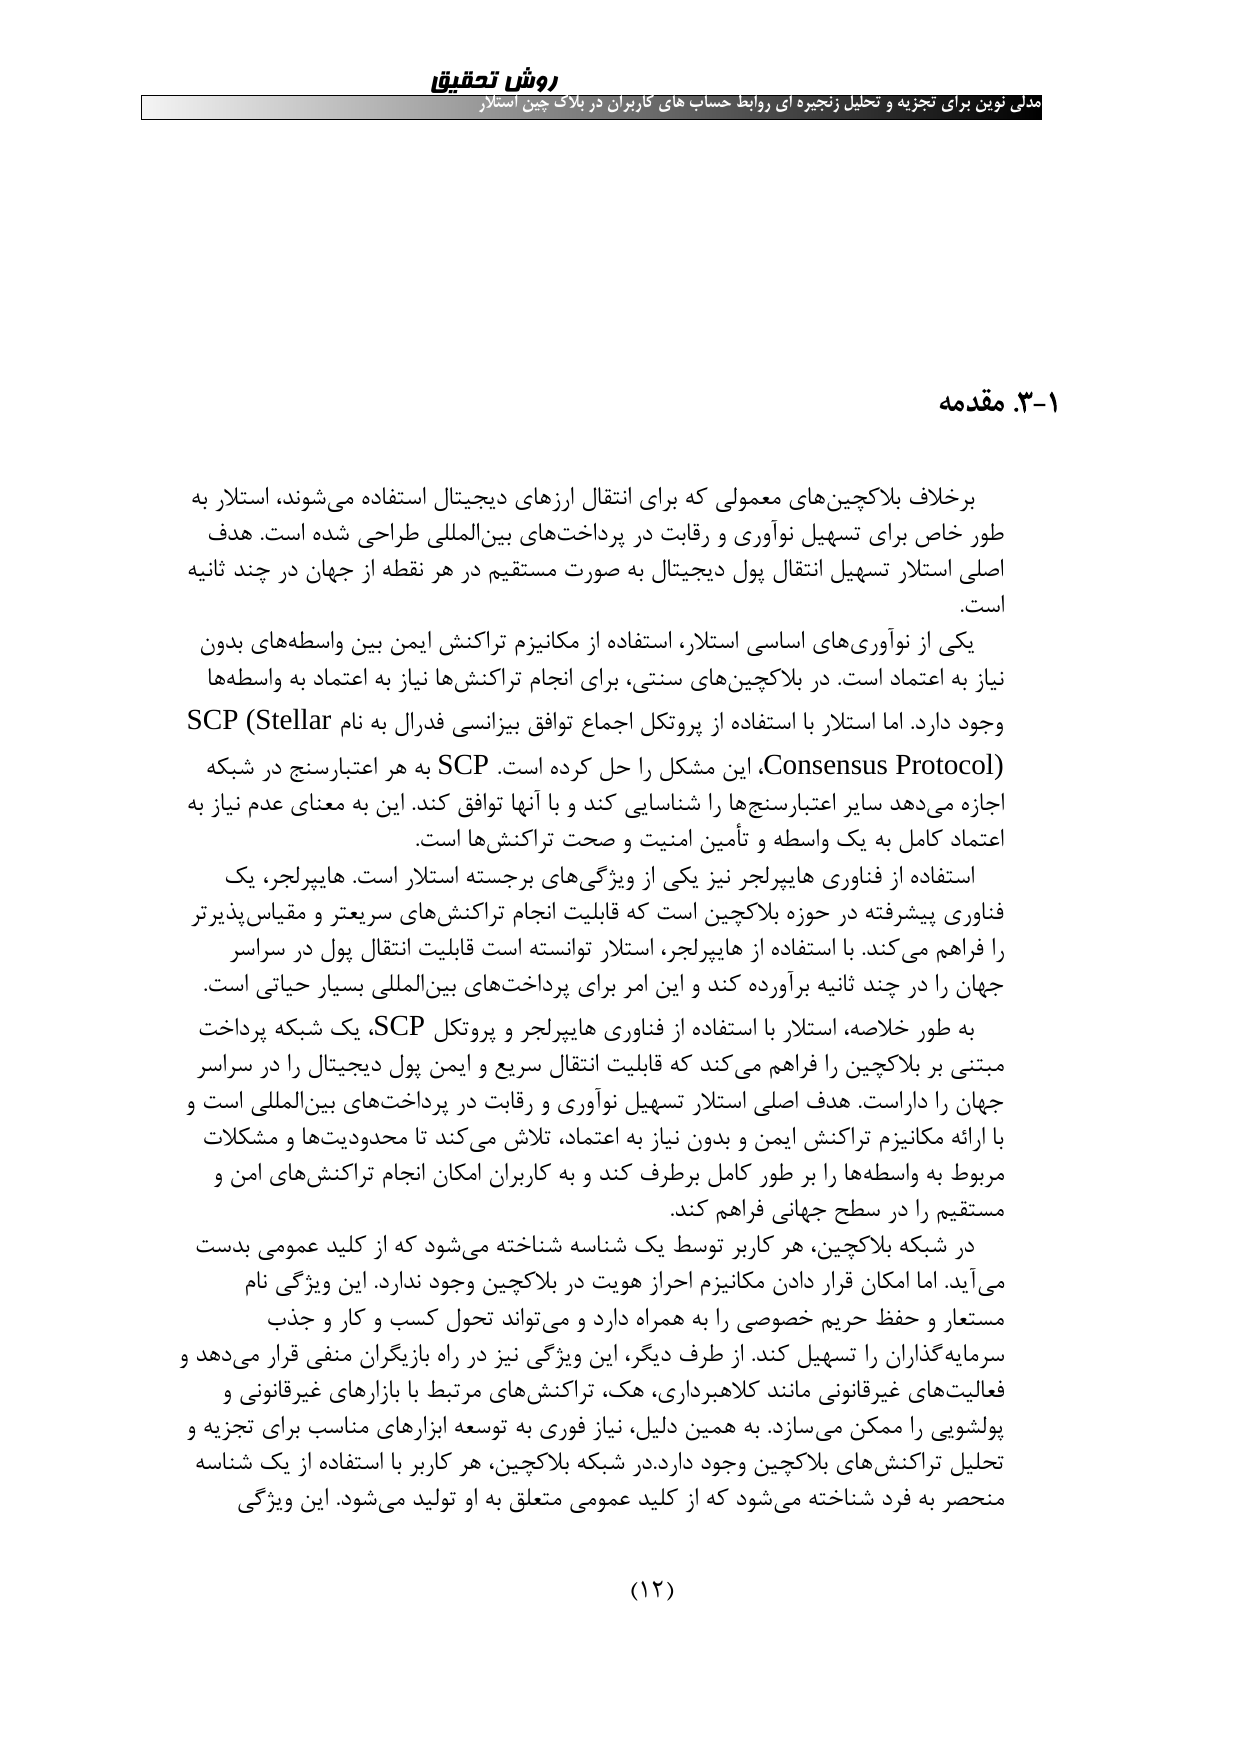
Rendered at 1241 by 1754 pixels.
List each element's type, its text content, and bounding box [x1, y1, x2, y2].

text مقدمه [177, 388, 1004, 423]
text به طور خلاصه، استلار با استفاده از فناوری هایپرلجر و پروتکل SCP، یک شبکه پرداخت مبتنی بر بلاکچین را فراهم می‌کند که قابلیت انتقال سریع و ایمن پول دیجیتال را در سراسر جهان را داراست. هدف اصلی استلار تسهیل نوآوری و رقابت در پرداخت‌های بین‌المللی است و با ارائه مکانیزم تراکنش ایمن و بدون نیاز به اعتماد، تلاش می‌کند تا محدودیت‌ها و مشکلات مربوط به واسطه‌ها را بر طور کامل برطرف کند و به کاربران امکان انجام تراکنش‌های امن و مستقیم را در سطح جهانی فراهم کند. [177, 1008, 1004, 1226]
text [177, 1233, 1004, 1516]
text برخلاف بلاکچین‌های معمولی که برای انتقال ارزهای دیجیتال استفاده می‌شوند، استلار به طور خاص برای تسهیل نوآوری و رقابت در پرداخت‌های بین‌المللی طراحی شده است. هدف اصلی استلار تسهیل انتقال پول دیجیتال به صورت مستقیم در هر نقطه از جهان در چند ثانیه است. [177, 485, 1004, 623]
text استفاده از فناوری هایپرلجر نیز یکی از ویژگی‌های برجسته استلار است. هایپرلجر، یک فناوری پیشرفته در حوزه بلاکچین است که قابلیت انجام تراکنش‌های سریعتر و مقیاس‌پذیرتر را فراهم می‌کند. با استفاده از هایپرلجر، استلار توانسته است قابلیت انتقال پول در سراسر جهان را در چند ثانیه برآورده کند و این امر برای پرداخت‌های بین‌المللی بسیار حیاتی است. [177, 864, 1004, 1001]
text یکی از نوآوری‌های اساسی استلار، استفاده از مکانیزم تراکنش ایمن بین واسطه‌های بدون نیاز به اعتماد است. در بلاکچین‌های سنتی، برای انجام تراکنش‌ها نیاز به اعتماد به واسطه‌ها وجود دارد. اما استلار با استفاده از پروتکل اجماع توافق بیزانسی فدرال به نام SCP (Stellar Consensus Protocol)، این مشکل را حل کرده است. SCP به هر اعتبارسنج در شبکه اجازه می‌دهد سایر اعتبارسنج‌ها را شناسایی کند و با آنها توافق کند. این به معنای عدم نیاز به اعتماد کامل به یک واسطه و تأمین امنیت و صحت تراکنش‌ها است. [177, 630, 1004, 857]
